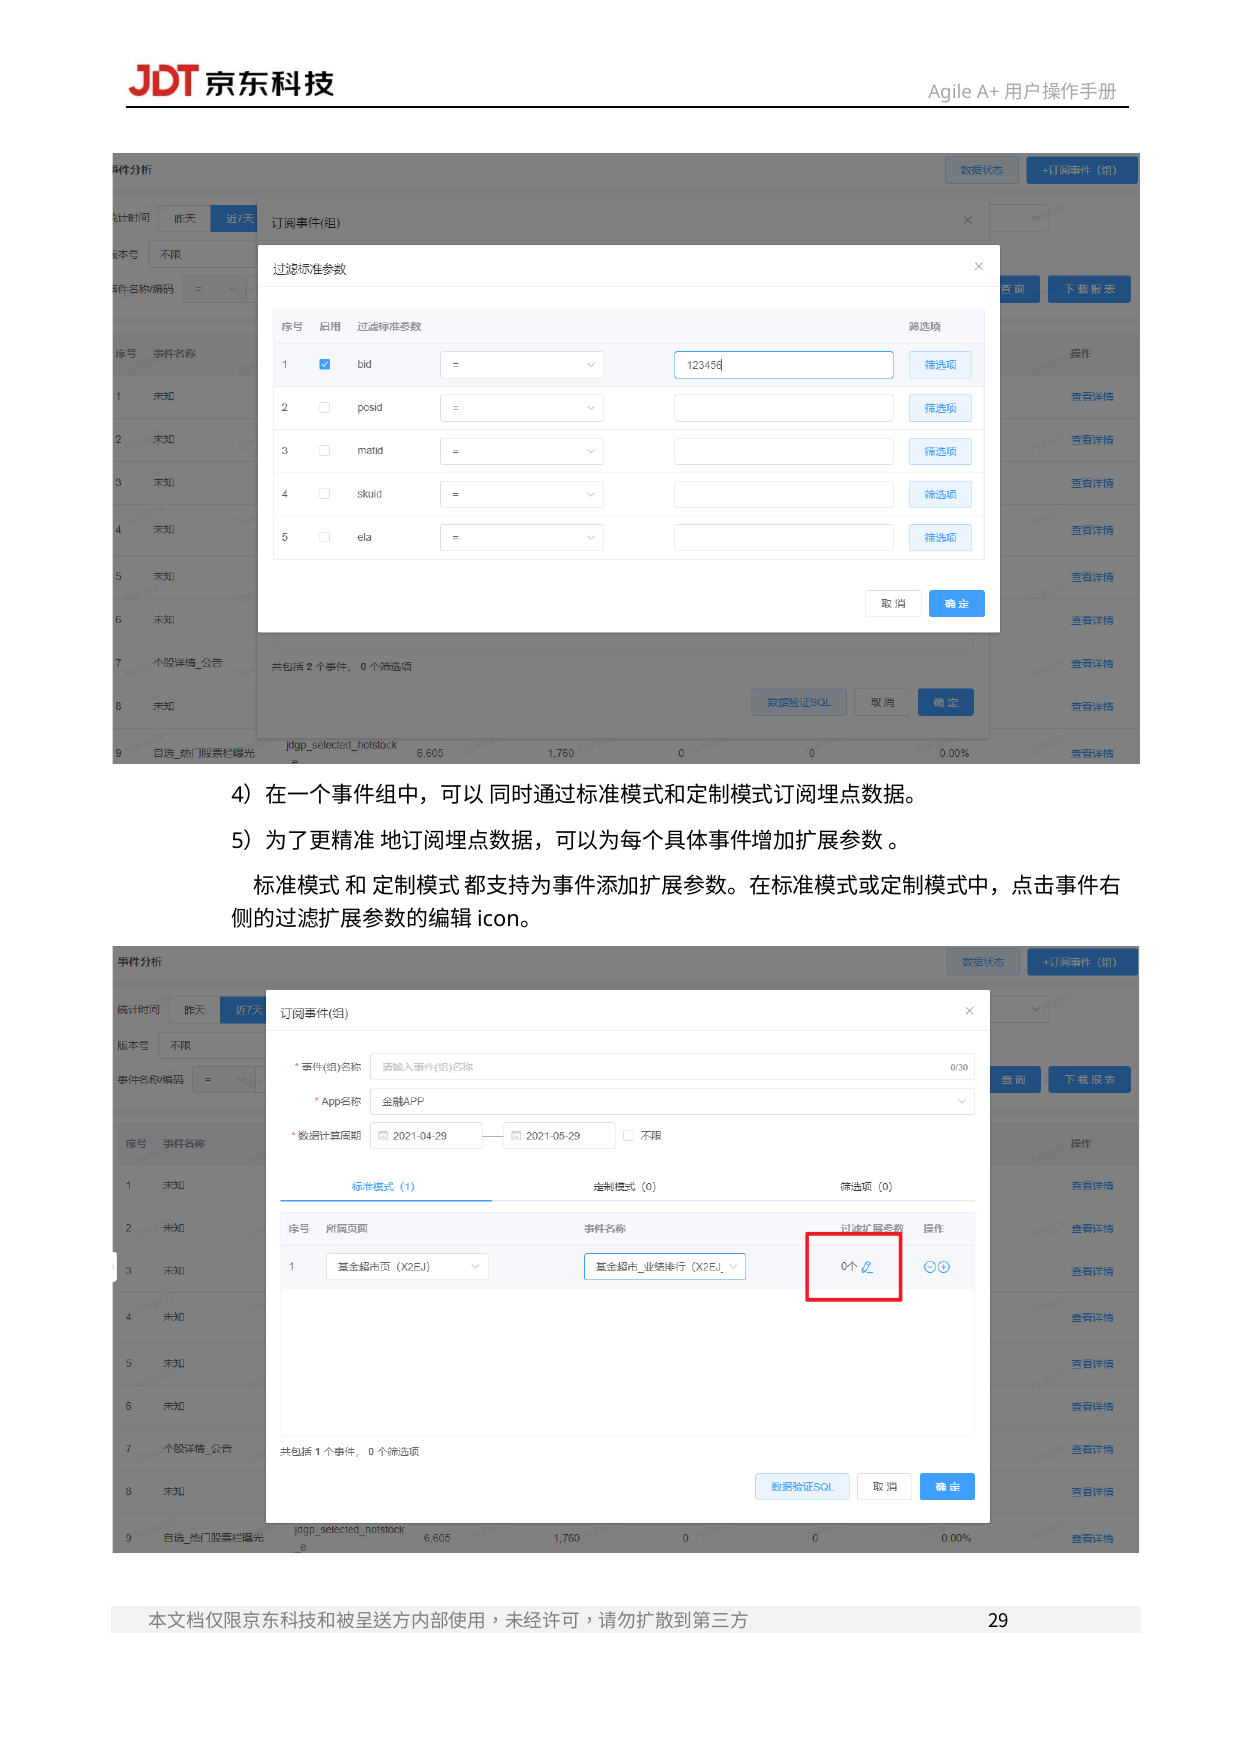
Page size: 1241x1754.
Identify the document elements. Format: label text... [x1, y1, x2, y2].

text 4）在一个事件组中，可以 同时通过标准模式和定制模式订阅埋点数据。 [231, 777, 1141, 809]
picture [112, 56, 349, 104]
picture [112, 153, 1140, 764]
picture [112, 946, 1140, 1553]
text 5）为了更精准 地订阅埋点数据，可以为每个具体事件增加扩展参数 。 [231, 823, 1141, 854]
text 标准模式 和 定制模式 都支持为事件添加扩展参数。在标准模式或定制模式中，点击事件右侧的过滤扩展参数的编辑 icon。 [231, 868, 1141, 933]
